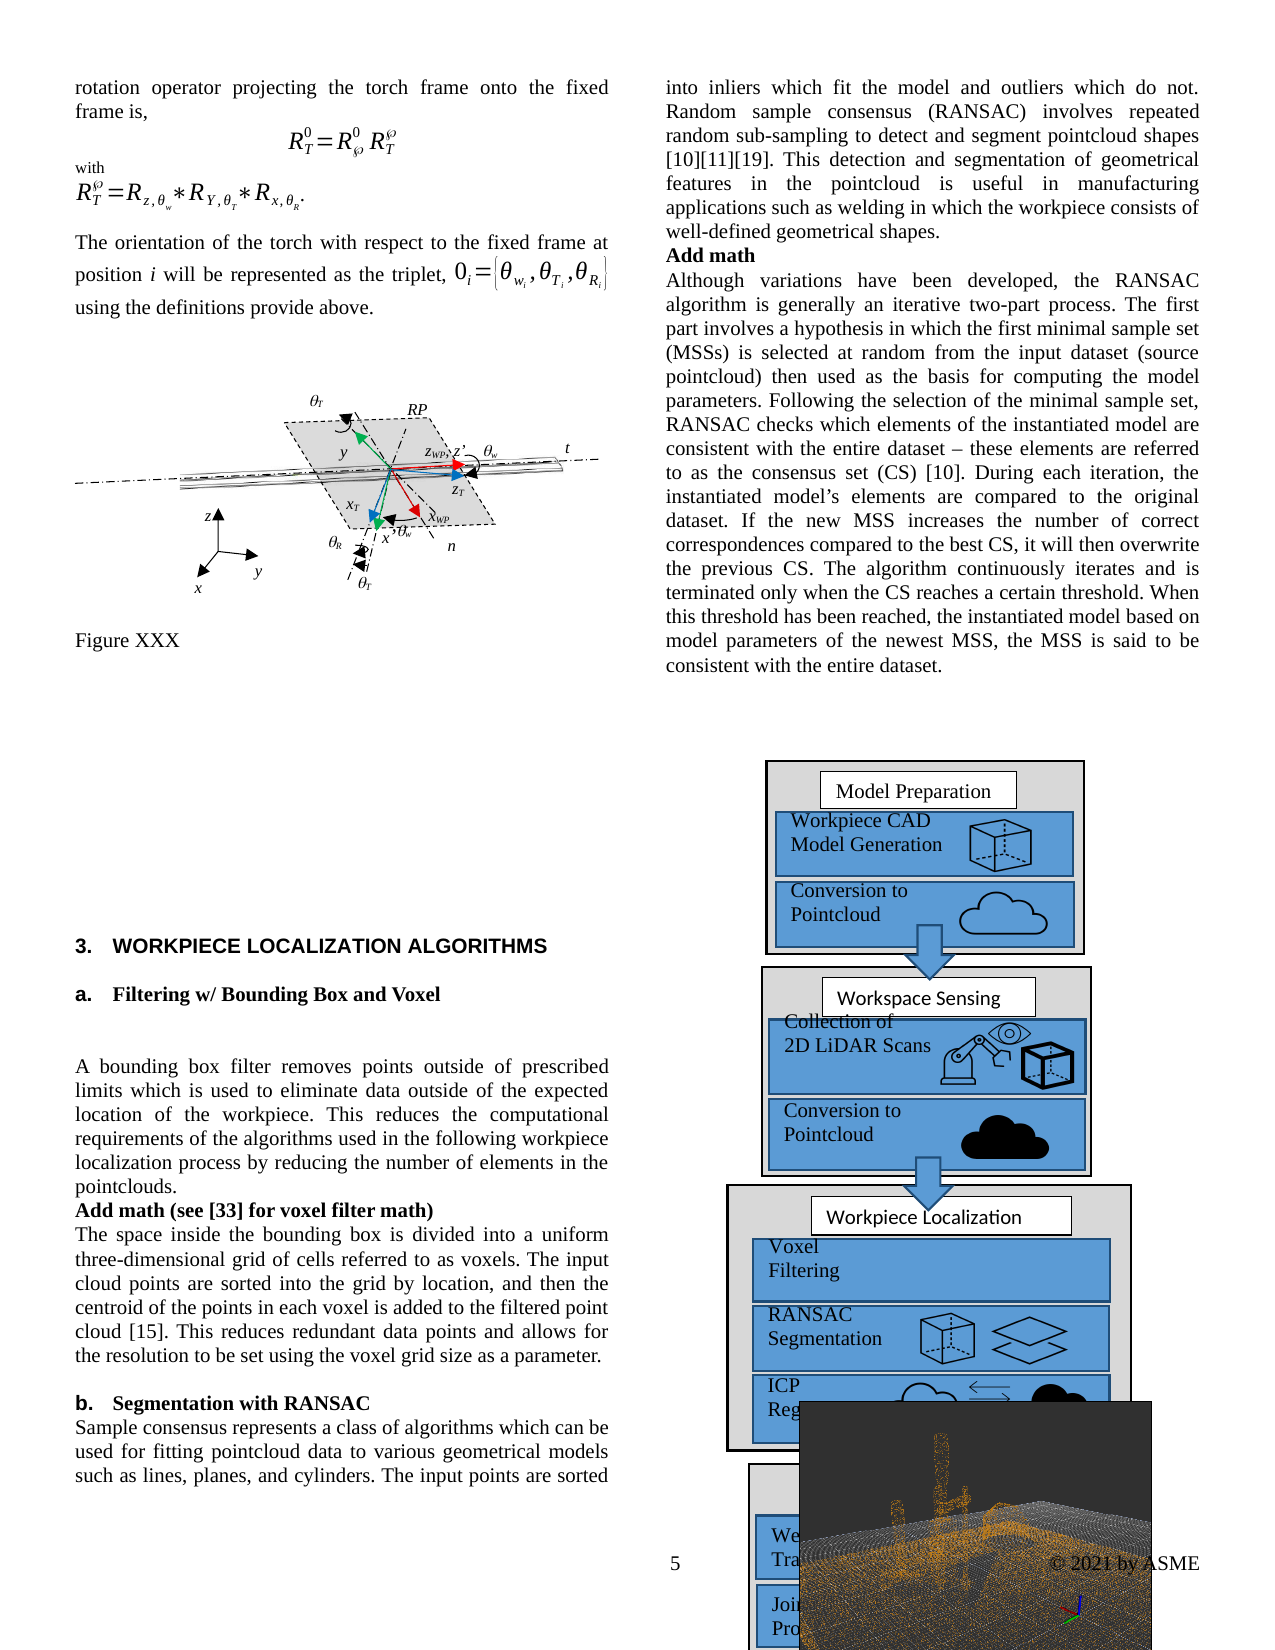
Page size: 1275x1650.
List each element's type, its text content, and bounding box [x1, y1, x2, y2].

list WORKPIECE LOCALIZATION ALGORITHMS [75, 934, 609, 958]
list Filtering w/ Bounding Box and Voxel [75, 982, 609, 1006]
text Sample consensus represents a class of algorithms which can be used for fitting pointcloud data to various geometrical models such as lines, planes, and cylinders. The input points are sorted into inliers which fit the model and outliers which do not. Random sample consensus (RANSAC) involves repeated random sub-sampling to detect and segment pointcloud shapes [10][11][19]. This detection and segmentation of geometrical features in the pointcloud is useful in manufacturing applications such as welding in which the workpiece consists of well-defined geometrical shapes. [75, 1415, 609, 1487]
picture [395, 451, 587, 505]
list Segmentation with RANSAC [75, 1391, 609, 1415]
text Add math (see [33] for voxel filter math) [75, 1198, 609, 1222]
text . [75, 177, 609, 211]
picture [381, 451, 456, 468]
picture [877, 1302, 1108, 1401]
text Although variations have been developed, the RANSAC algorithm is generally an iterative two-part process. The first part involves a hypothesis in which the first minimal sample set (MSSs) is selected at random from the input dataset (source pointcloud) then used as the basis for computing the model parameters. Following the selection of the minimal sample set, RANSAC checks which elements of the instantiated model are consistent with the entire dataset – these elements are referred to as the consensus set (CS) [10]. During each iteration, the instantiated model’s elements are compared to the original dataset. If the new MSS increases the number of correct correspondences compared to the best CS, it will then overwrite the previous CS. The algorithm continuously iterates and is terminated only when the CS reaches a certain threshold. When this threshold has been reached, the instantiated model based on model parameters of the newest MSS, the MSS is said to be consistent with the entire dataset. [666, 267, 1200, 677]
text Sample consensus represents a class of algorithms which can be used for fitting pointcloud data to various geometrical models such as lines, planes, and cylinders. The input points are sorted into inliers which fit the model and outliers which do not. Random sample consensus (RANSAC) involves repeated random sub-sampling to detect and segment pointcloud shapes [10][11][19]. This detection and segmentation of geometrical features in the pointcloud is useful in manufacturing applications such as welding in which the workpiece consists of well-defined geometrical shapes. [666, 75, 1200, 243]
picture [378, 491, 384, 505]
picture [384, 473, 411, 505]
picture [953, 810, 1054, 956]
picture [800, 1402, 1151, 1650]
text with [75, 158, 609, 177]
text A bounding box filter removes points outside of prescribed limits which is used to eliminate data outside of the expected location of the workpiece. This reduces the computational requirements of the algorithms used in the following workpiece localization process by reducing the number of elements in the pointclouds. [75, 1054, 609, 1198]
picture [179, 451, 389, 505]
text The space inside the bounding box is divided into a uniform three-dimensional grid of cells referred to as voxels. The input cloud points are sorted into the grid by location, and then the centroid of the points in each voxel is added to the filtered point cloud [15]. This reduces redundant data points and allows for the resolution to be set using the voxel grid size as a parameter. [75, 1222, 609, 1367]
picture [401, 466, 452, 474]
text Add math [666, 243, 1200, 267]
text Figure XXX [75, 628, 609, 652]
picture [937, 1009, 1081, 1181]
text The orientation of the torch with respect to the fixed frame at position i will be represented as the triplet, using the definitions provide above. [75, 230, 609, 319]
